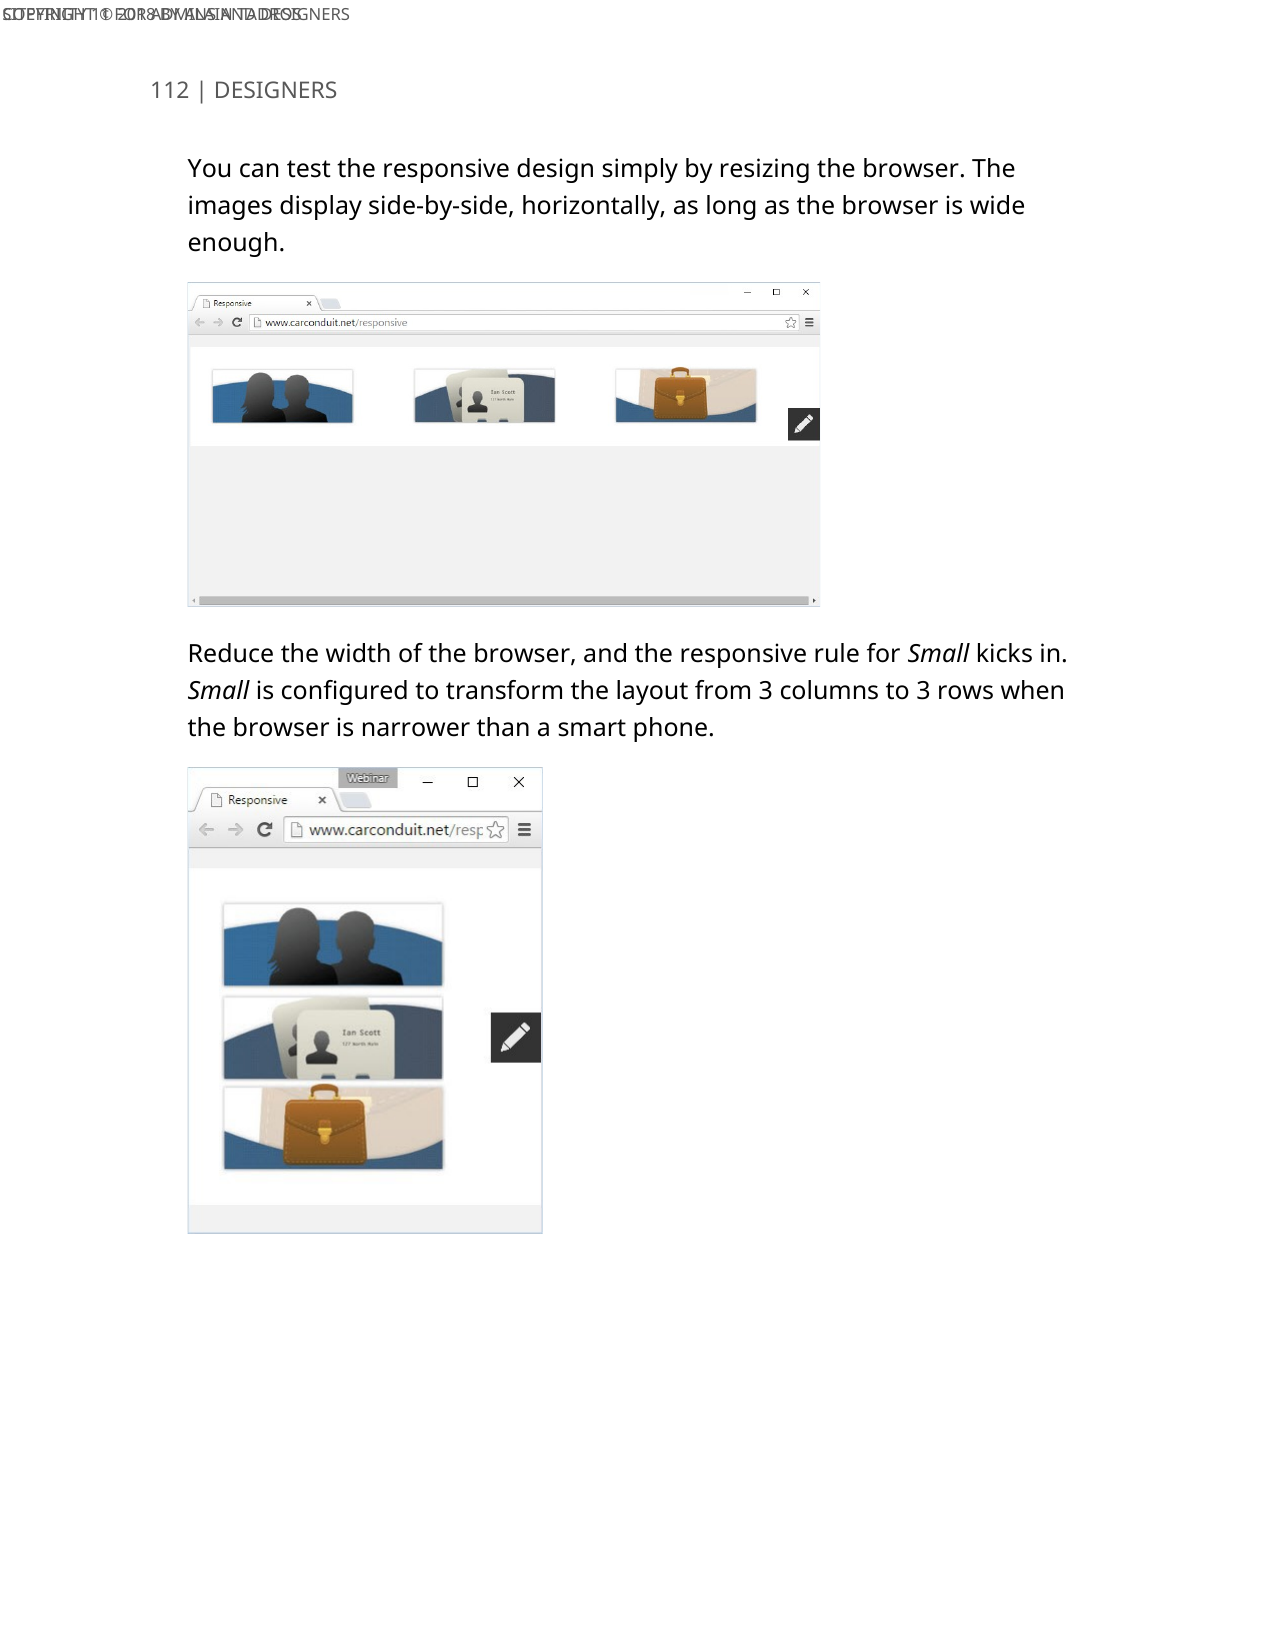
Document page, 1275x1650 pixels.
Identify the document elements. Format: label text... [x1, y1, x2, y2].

text 112 | DESIGNERS [150, 74, 1275, 106]
text You can test the responsive design simply by resizing the browser. The images display side-by-side, horizontally, as long as the browser is wide enough. [187, 151, 1051, 259]
picture [187, 767, 543, 1234]
picture [187, 282, 821, 607]
